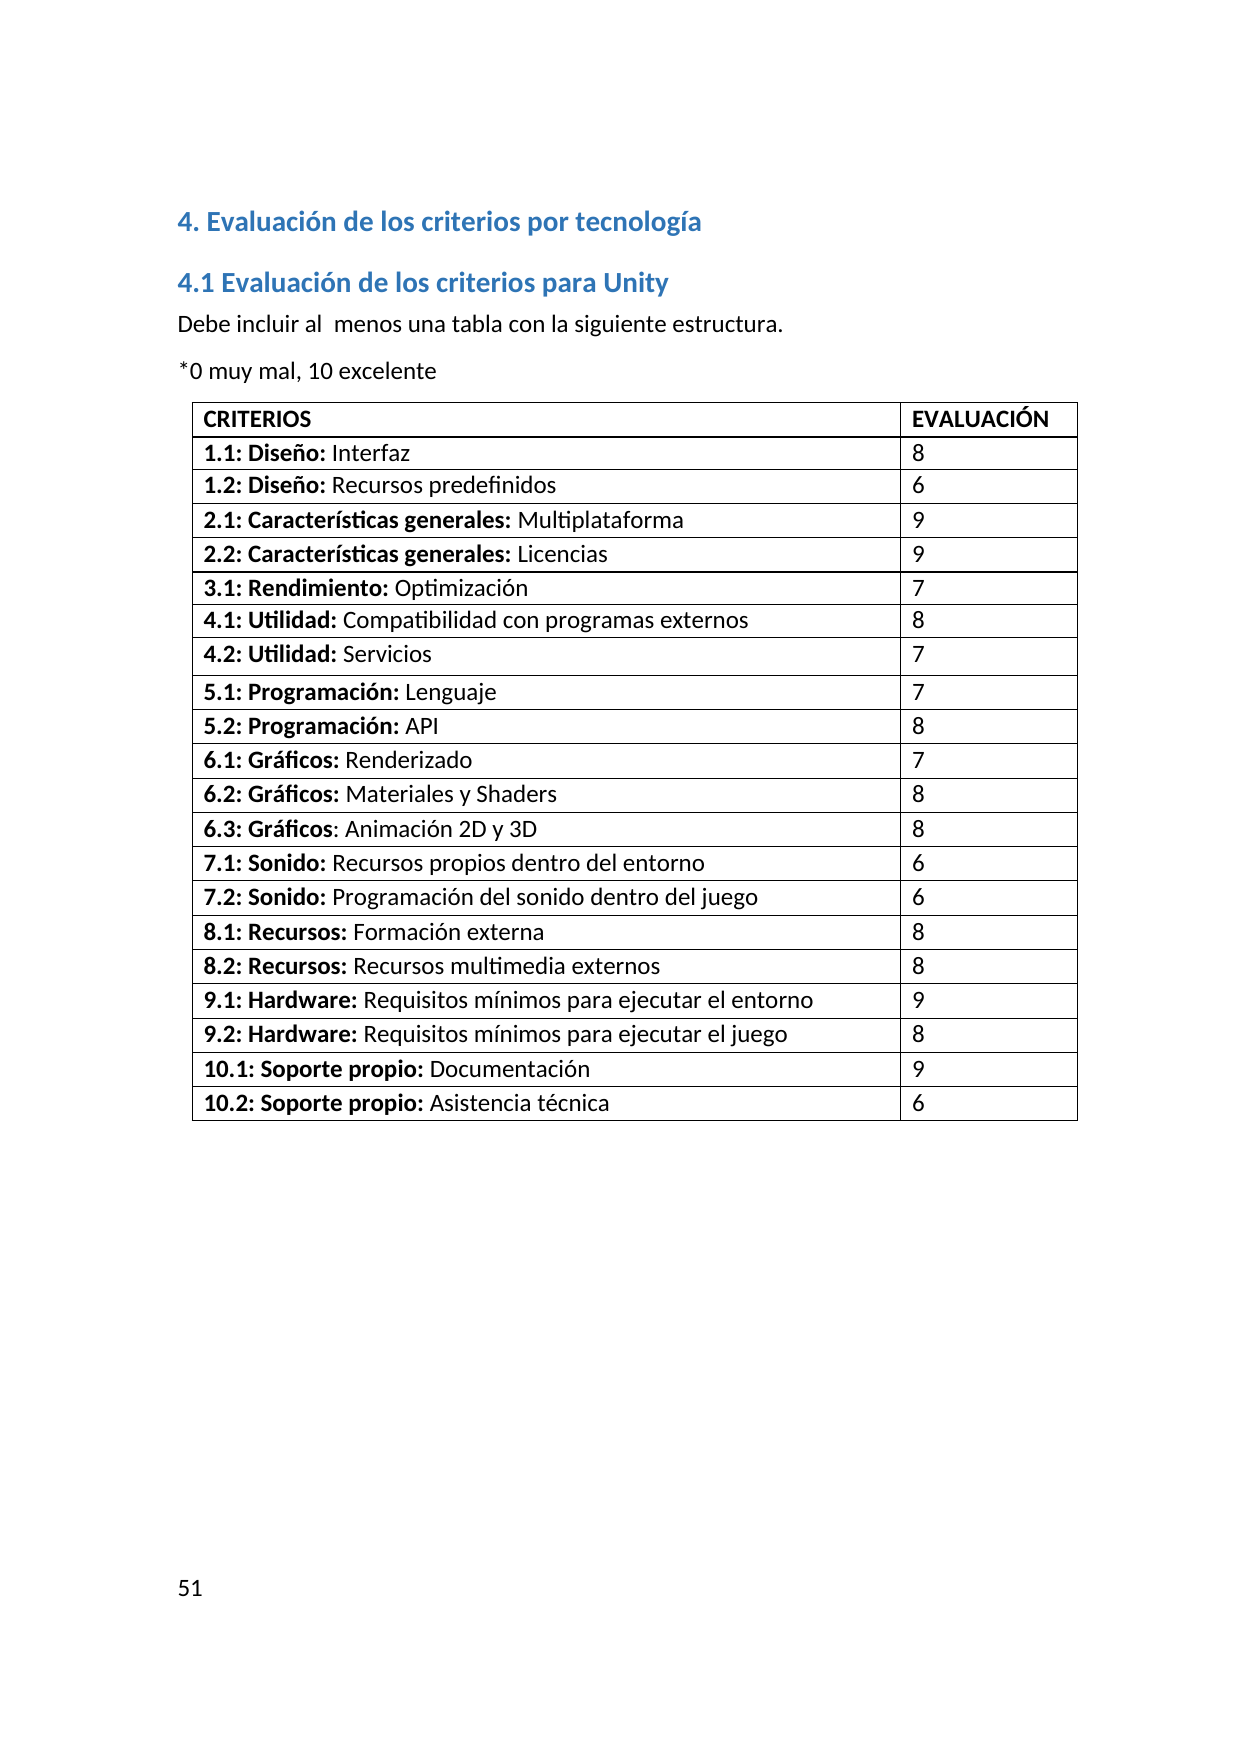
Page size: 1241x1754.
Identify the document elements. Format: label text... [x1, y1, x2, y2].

table_cell 6 [901, 881, 1077, 914]
table_cell 9.1: Hardware: Requisitos mínimos para ejecutar el entorno [193, 984, 900, 1017]
table_cell 4.2: Utilidad: Servicios [193, 638, 900, 675]
table_cell 10.2: Soporte propio: Asistencia técnica [193, 1087, 900, 1120]
table_cell 10.1: Soporte propio: Documentación [193, 1053, 900, 1086]
table_cell 4.1: Utilidad: Compatibilidad con programas externos [193, 605, 900, 637]
table_cell 7 [901, 638, 1077, 675]
table_cell 8 [901, 605, 1077, 637]
table_cell 7.1: Sonido: Recursos propios dentro del entorno [193, 847, 900, 880]
table_cell 8 [901, 710, 1077, 743]
table_cell 3.1: Rendimiento: Optimización [193, 573, 900, 604]
table_cell 7 [901, 676, 1077, 709]
table_cell 8 [901, 813, 1077, 846]
table_cell 6.3: Gráficos: Animación 2D y 3D [193, 813, 900, 846]
table_cell 9.2: Hardware: Requisitos mínimos para ejecutar el juego [193, 1019, 900, 1052]
table_cell 8.2: Recursos: Recursos multimedia externos [193, 950, 900, 983]
table_cell 1.2: Diseño: Recursos predefinidos [193, 470, 900, 503]
text Debe incluir al menos una tabla con la siguiente estructura. [177, 308, 1063, 338]
table_cell 8.1: Recursos: Formación externa [193, 916, 900, 949]
table_cell 8 [901, 916, 1077, 949]
table_cell 6.1: Gráficos: Renderizado [193, 744, 900, 777]
table_cell 8 [901, 438, 1077, 469]
table_cell 9 [901, 504, 1077, 537]
table_cell 8 [901, 779, 1077, 812]
table_cell 7 [901, 744, 1077, 777]
table_cell 9 [901, 984, 1077, 1017]
subtitle 4. Evaluación de los criterios por tecnología [177, 203, 1063, 239]
table_cell 7.2: Sonido: Programación del sonido dentro del juego [193, 881, 900, 914]
table_cell 2.2: Características generales: Licencias [193, 538, 900, 571]
table_cell 1.1: Diseño: Interfaz [193, 438, 900, 469]
table_cell 5.2: Programación: API [193, 710, 900, 743]
table_cell 9 [901, 1053, 1077, 1086]
table_cell 2.1: Características generales: Multiplataforma [193, 504, 900, 537]
table_cell 9 [901, 538, 1077, 571]
table_header EVALUACIÓN [901, 403, 1077, 436]
table_cell 6 [901, 847, 1077, 880]
table_cell 6 [901, 470, 1077, 503]
table_cell 8 [901, 950, 1077, 983]
subtitle 4.1 Evaluación de los criterios para Unity [177, 264, 1063, 299]
table_cell 5.1: Programación: Lenguaje [193, 676, 900, 709]
table_cell 6 [901, 1087, 1077, 1120]
table_header CRITERIOS [193, 403, 900, 436]
table_cell 6.2: Gráficos: Materiales y Shaders [193, 779, 900, 812]
table_cell 7 [901, 573, 1077, 604]
table_cell 8 [901, 1019, 1077, 1052]
text *0 muy mal, 10 excelente [177, 355, 1063, 386]
